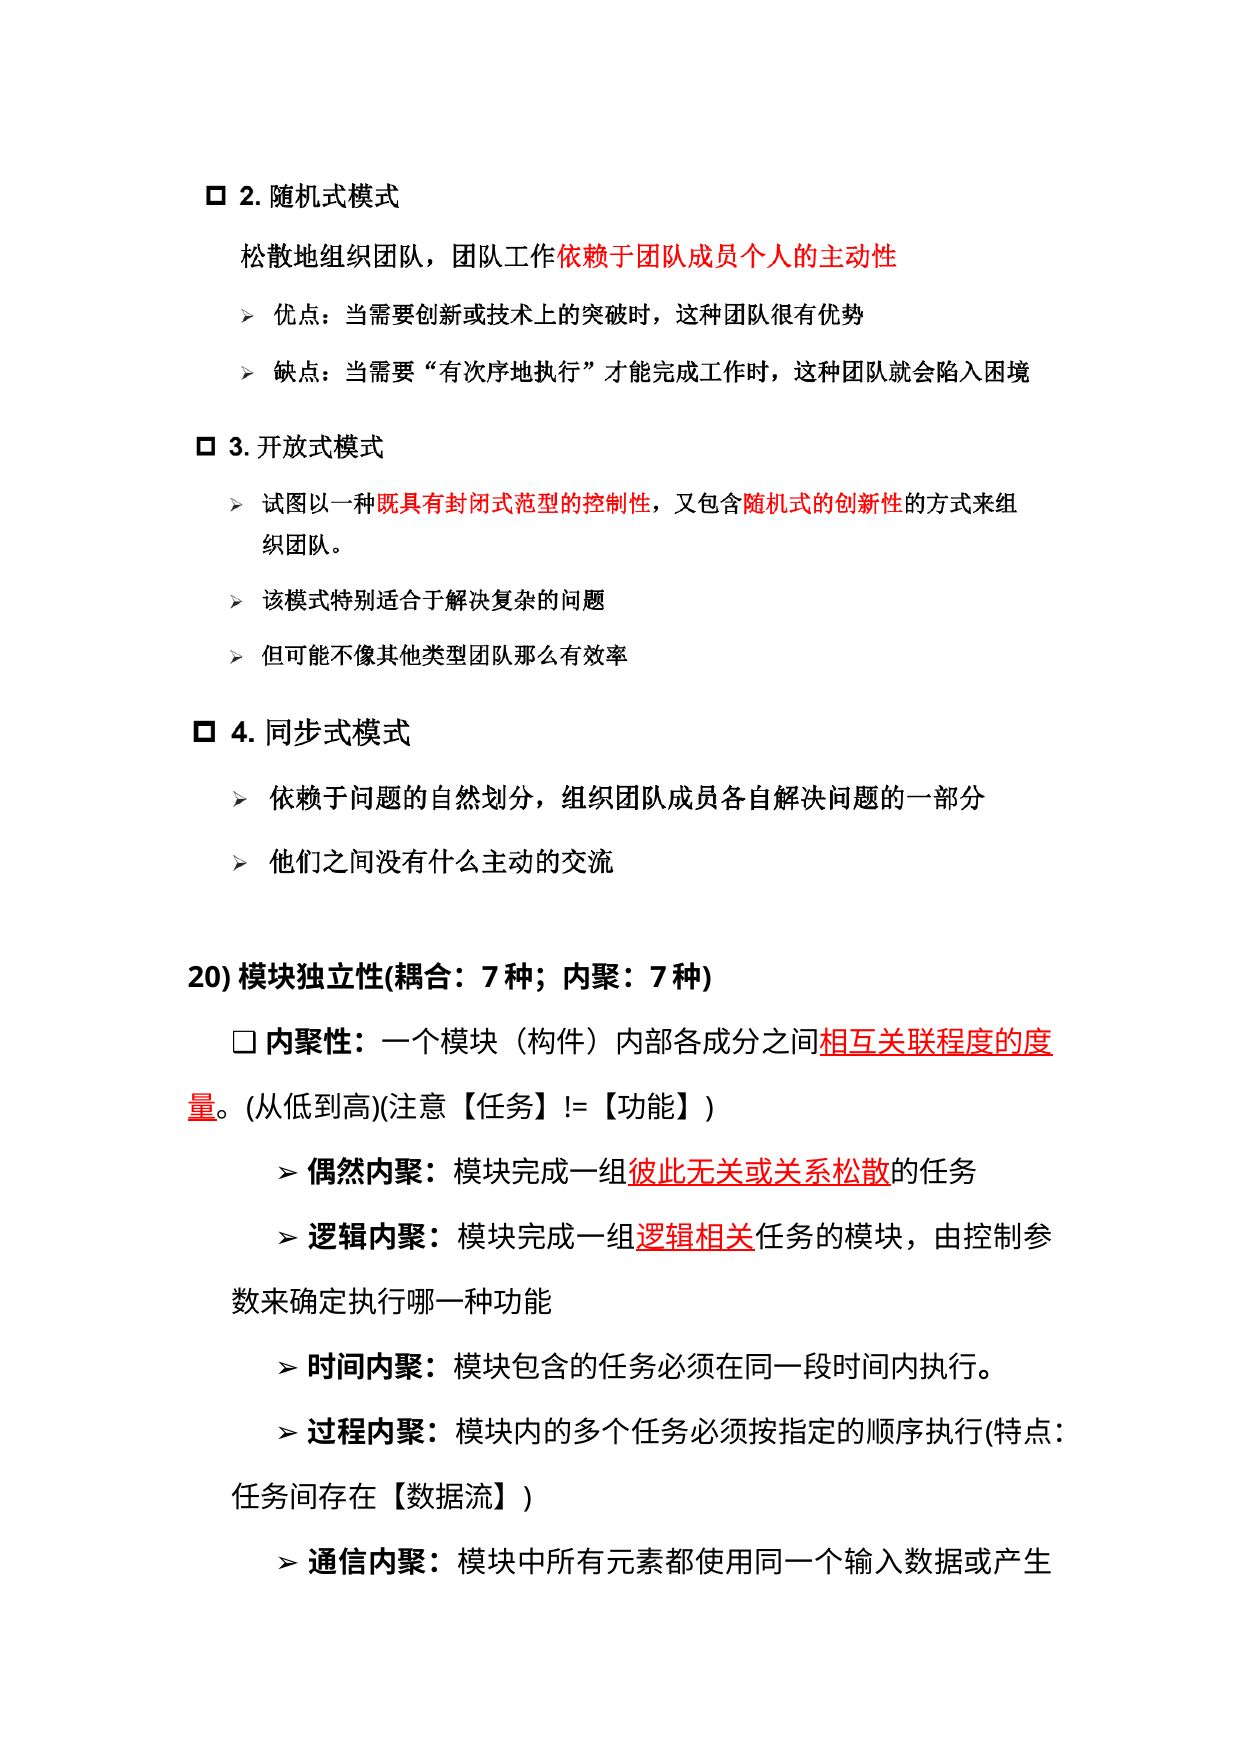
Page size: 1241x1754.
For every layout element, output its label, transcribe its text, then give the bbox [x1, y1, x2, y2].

text 20) 模块独立性(耦合：7种；内聚：7种) [187, 942, 1053, 1007]
text ➢ 时间内聚：模块包含的任务必须在同一段时间内执行。 [231, 1332, 1053, 1397]
text ➢ 偶然内聚：模块完成一组彼此无关或关系松散的任务 [231, 1137, 1053, 1202]
picture [187, 422, 1053, 683]
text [231, 1527, 1053, 1592]
picture [187, 162, 1053, 407]
text ➢ 过程内聚：模块内的多个任务必须按指定的顺序执行(特点：任务间存在【数据流】) [231, 1397, 1053, 1527]
text ➢ 逻辑内聚：模块完成一组逻辑相关任务的模块，由控制参数来确定执行哪一种功能 [231, 1202, 1053, 1332]
text ❑ 内聚性：一个模块（构件）内部各成分之间相互关联程度的度量。(从低到高)(注意【任务】!=【功能】) [187, 1007, 1053, 1137]
picture [187, 714, 1053, 898]
